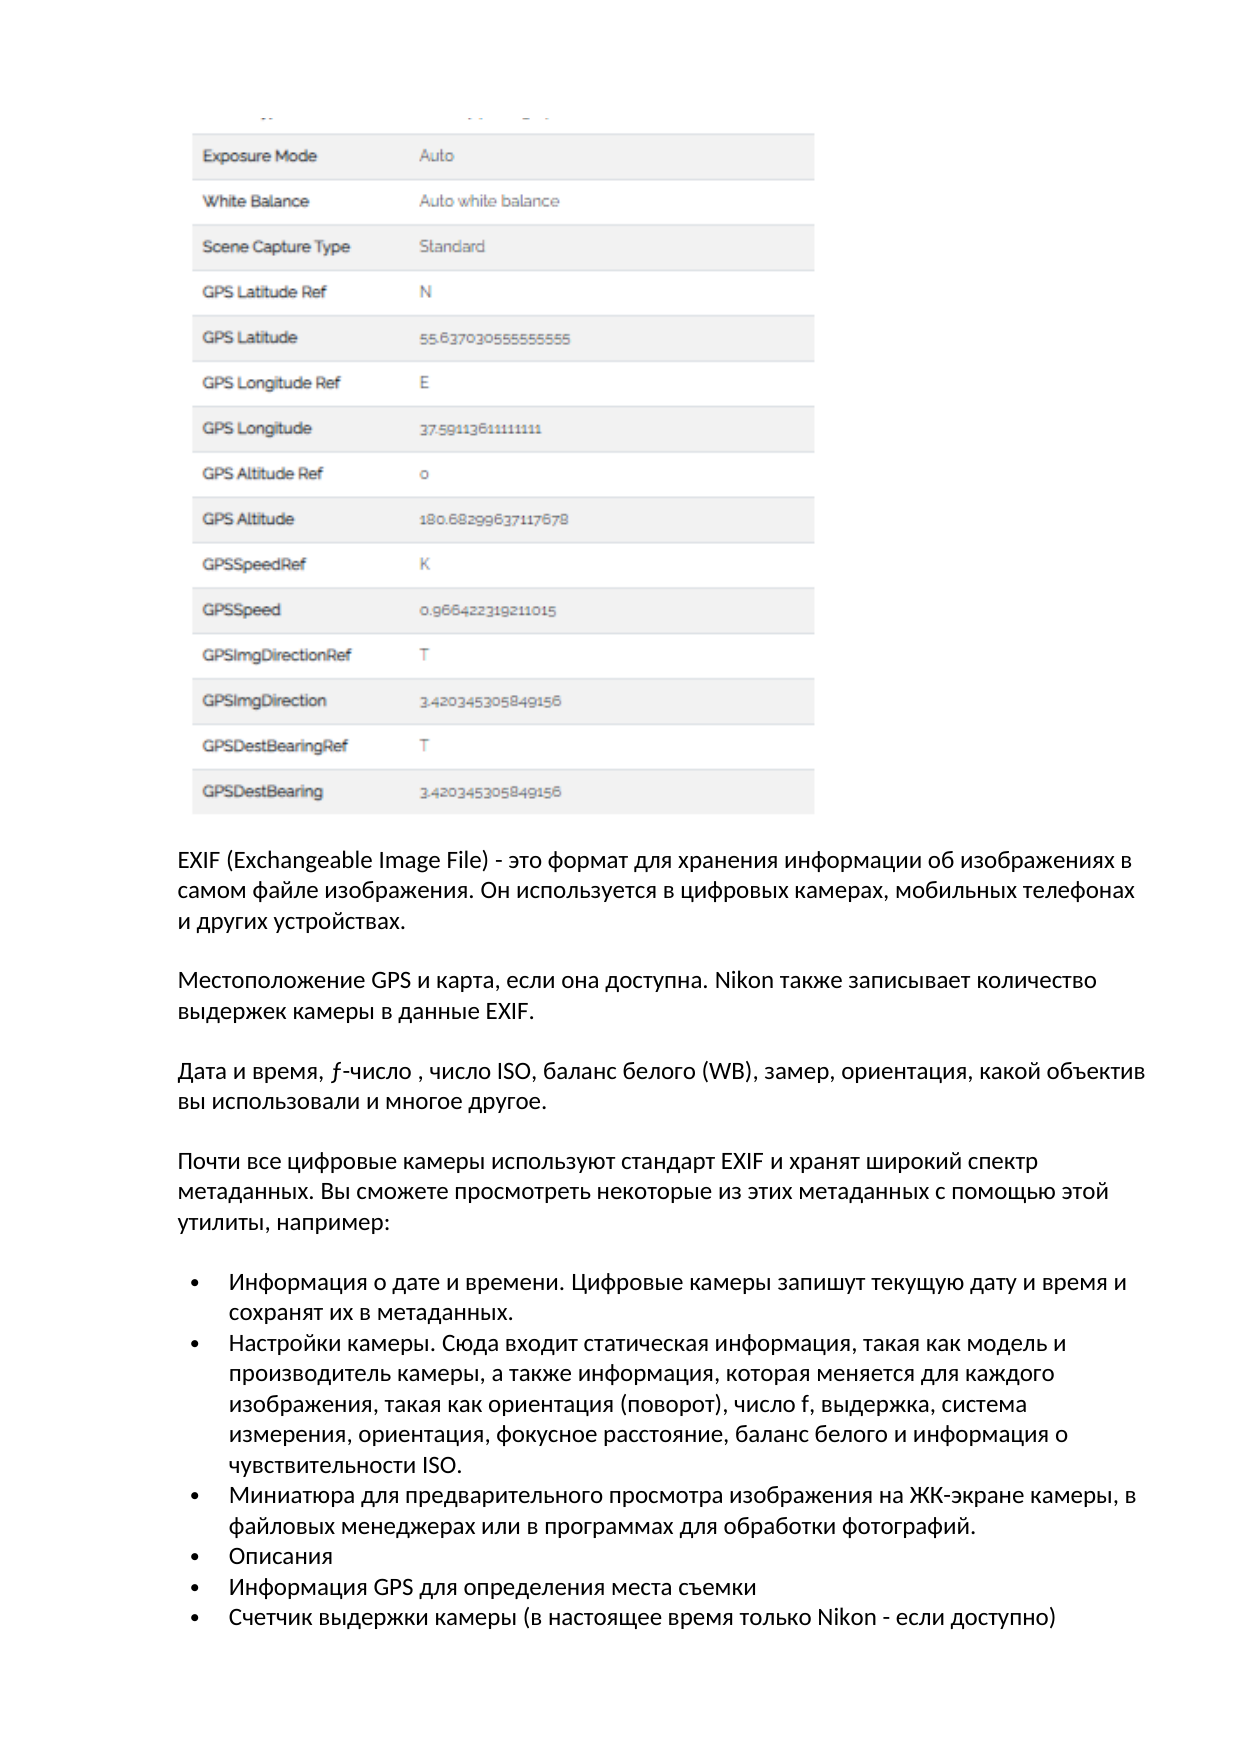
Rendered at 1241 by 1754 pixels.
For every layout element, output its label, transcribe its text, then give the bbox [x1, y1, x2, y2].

text EXIF (Exchangeable Image File) - это формат для хранения информации об изображениях в самом файле изображения. Он используется в цифровых камерах, мобильных телефонах и других устройствах. [177, 844, 1152, 935]
text Дата и время, ƒ-число , число ISO, баланс белого (WB), замер, ориентация, какой объектив вы использовали и многое другое. [177, 1055, 1152, 1116]
text Местоположение GPS и карта, если она доступна. Nikon также записывает количество выдержек камеры в данные EXIF. [177, 964, 1152, 1026]
text Почти все цифровые камеры используют стандарт EXIF ​​и хранят широкий спектр метаданных. Вы сможете просмотреть некоторые из этих метаданных с помощью этой утилиты, например: [177, 1145, 1152, 1237]
list Информация о дате и времени. Цифровые камеры запишут текущую дату и время и сохранят их в метаданных. [191, 1266, 1152, 1327]
list Миниатюра для предварительного просмотра изображения на ЖК-экране камеры, в файловых менеджерах или в программах для обработки фотографий. [191, 1479, 1152, 1540]
picture [177, 118, 834, 825]
list Счетчик выдержки камеры (в настоящее время только Nikon - если доступно) [191, 1601, 1152, 1632]
list Настройки камеры. Сюда входит статическая информация, такая как модель и производитель камеры, а также информация, которая меняется для каждого изображения, такая как ориентация (поворот), число f, выдержка, система измерения, ориентация, фокусное расстояние, баланс белого и информация о чувствительности ISO. [191, 1327, 1152, 1479]
list Описания [191, 1540, 1152, 1571]
list Информация GPS для определения места съемки [191, 1571, 1152, 1601]
